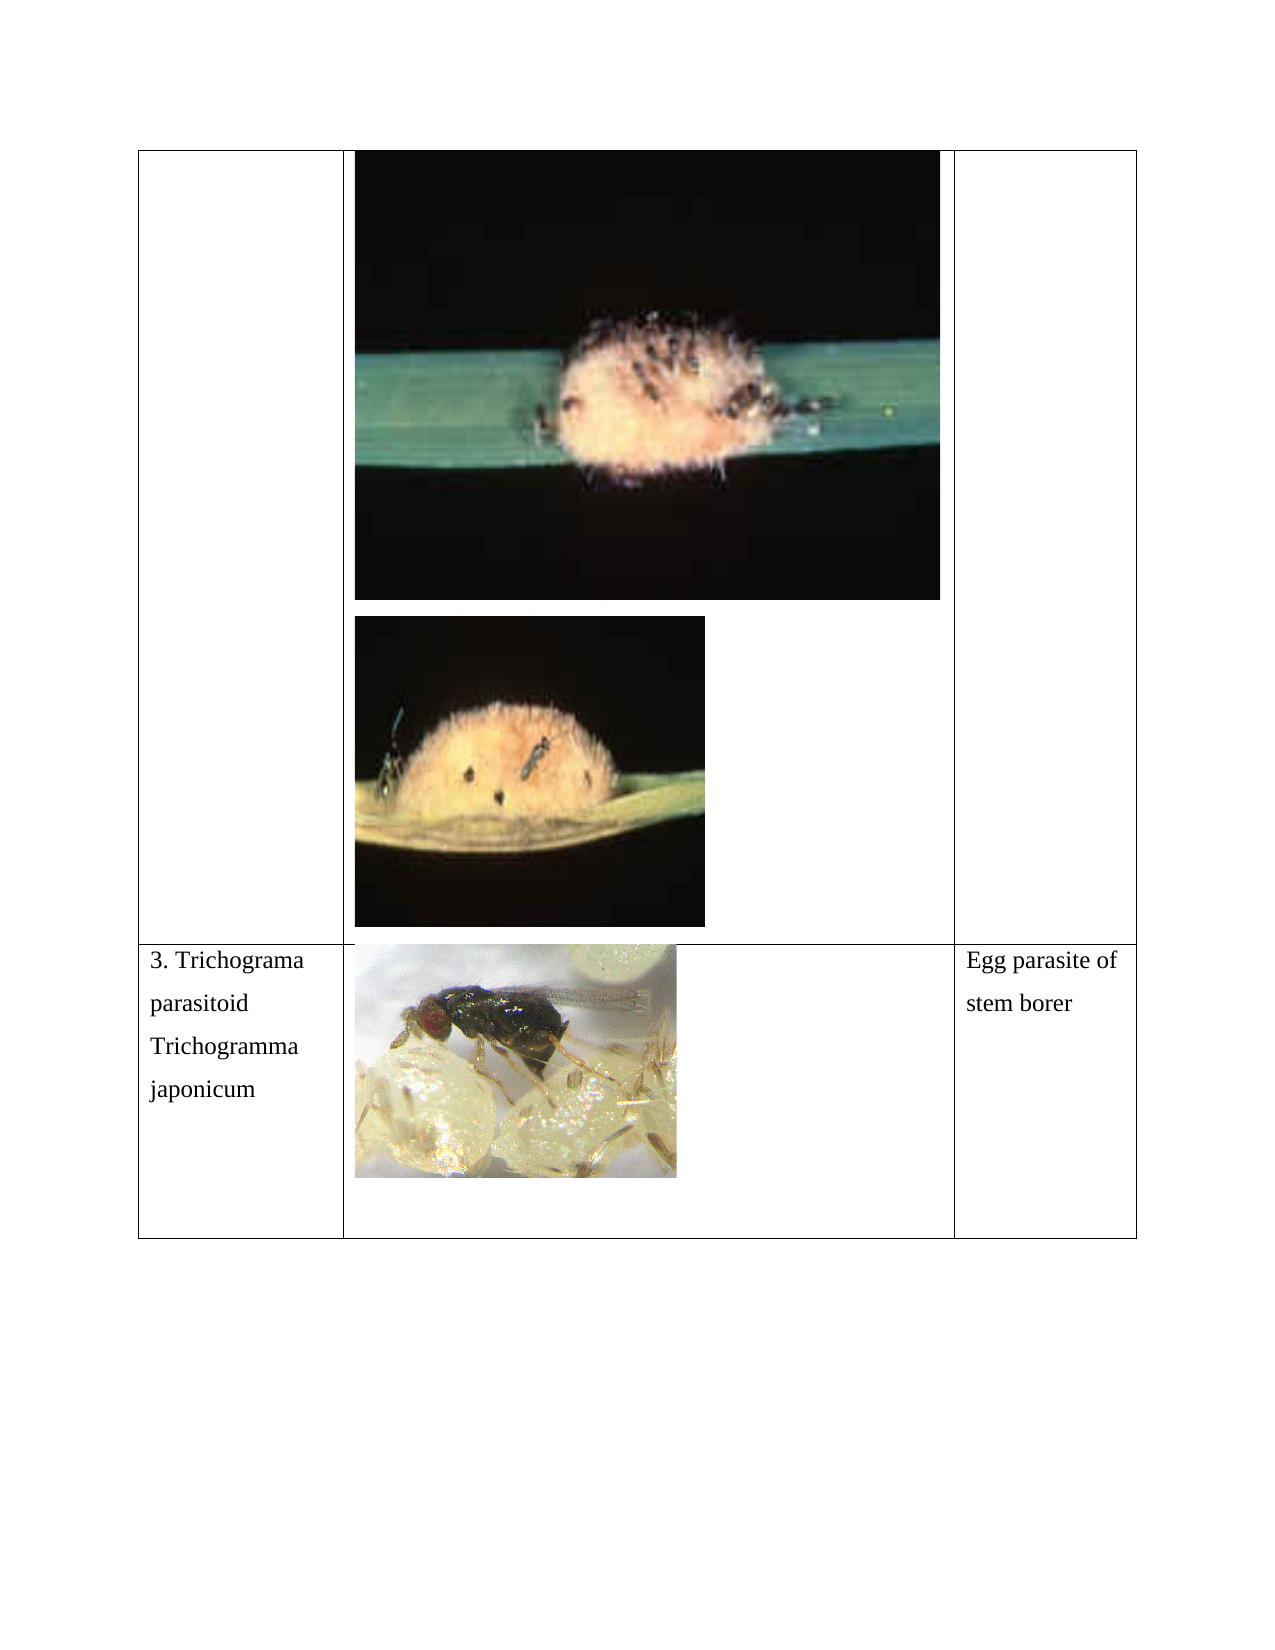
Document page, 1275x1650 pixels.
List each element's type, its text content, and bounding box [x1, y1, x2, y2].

table_cell [344, 945, 954, 1237]
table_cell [955, 151, 1136, 944]
picture [354, 151, 941, 600]
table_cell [139, 151, 343, 944]
picture [354, 616, 705, 927]
table_cell [344, 151, 954, 944]
table_cell 3. Trichograma parasitoid Trichogramma japonicum [139, 945, 343, 1237]
picture [354, 944, 677, 1178]
table_cell Egg parasite of stem borer [955, 945, 1136, 1237]
